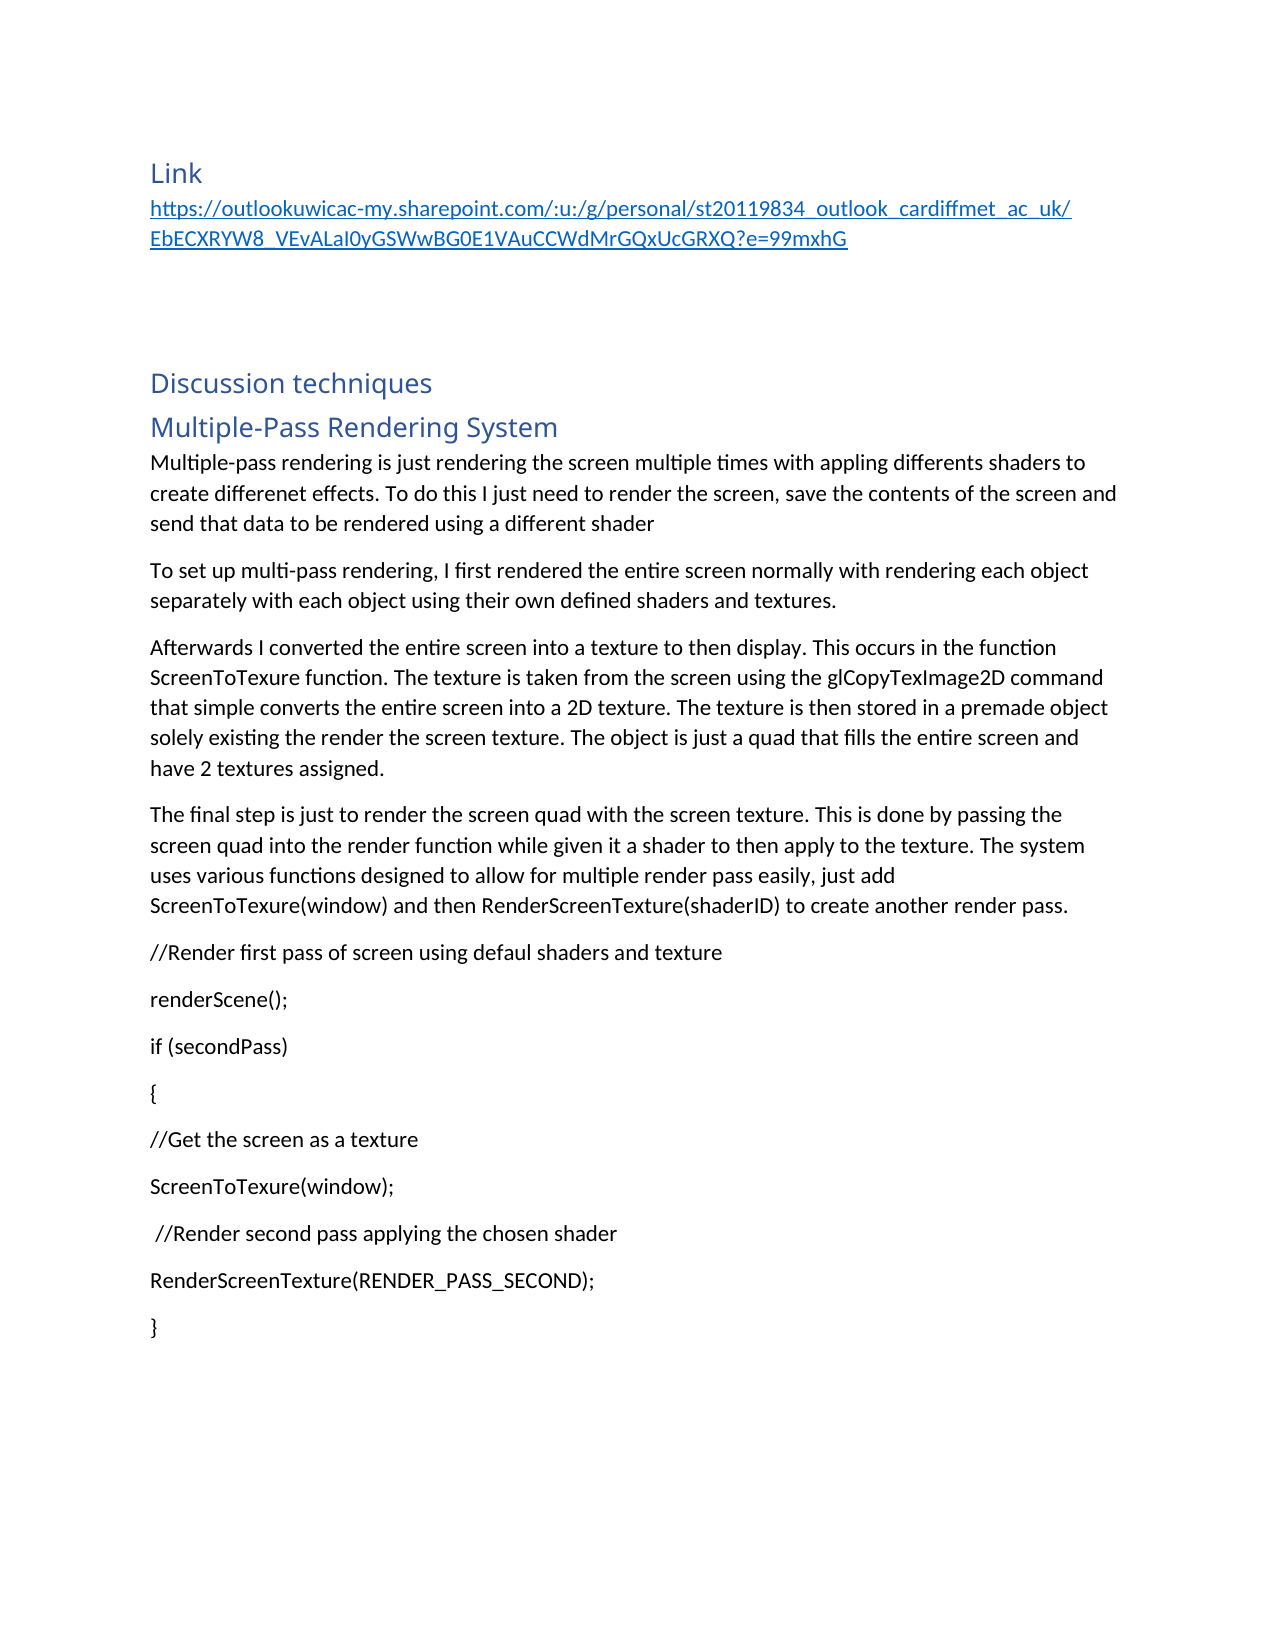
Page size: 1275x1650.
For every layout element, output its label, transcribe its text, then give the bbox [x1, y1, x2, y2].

text https://outlookuwicac-my.sharepoint.com/:u:/g/personal/st20119834_outlook_cardiffmet_ac_uk/EbECXRYW8_VEvALaI0yGSWwBG0E1VAuCCWdMrGQxUcGRXQ?e=99mxhG [150, 194, 1125, 252]
text RenderScreenTexture(RENDER_PASS_SECOND); [150, 1266, 1125, 1294]
text { [150, 1079, 1125, 1107]
text Afterwards I converted the entire screen into a texture to then display. This occurs in the function ScreenToTexure function. The texture is taken from the screen using the glCopyTexImage2D command that simple converts the entire screen into a 2D texture. The texture is then stored in a premade object solely existing the render the screen texture. The object is just a quad that fills the entire screen and have 2 textures assigned. [150, 633, 1125, 782]
text Multiple-pass rendering is just rendering the screen multiple times with appling differents shaders to create differenet effects. To do this I just need to render the screen, save the contents of the screen and send that data to be rendered using a different shader [150, 448, 1125, 537]
subtitle Discussion techniques [150, 365, 1125, 402]
text } [150, 1313, 1125, 1341]
text //Get the screen as a texture [150, 1126, 1125, 1154]
text //Render first pass of screen using defaul shaders and texture [150, 938, 1125, 966]
text if (secondPass) [150, 1032, 1125, 1060]
text //Render second pass applying the chosen shader [150, 1219, 1125, 1247]
text To set up multi-pass rendering, I first rendered the entire screen normally with rendering each object separately with each object using their own defined shaders and textures. [150, 556, 1125, 614]
text renderScene(); [150, 985, 1125, 1013]
subtitle Multiple-Pass Rendering System [150, 409, 1125, 446]
text ScreenToTexure(window); [150, 1172, 1125, 1201]
subtitle Link [150, 154, 1125, 191]
text The final step is just to render the screen quad with the screen texture. This is done by passing the screen quad into the render function while given it a shader to then apply to the texture. The system uses various functions designed to allow for multiple render pass easily, just add ScreenToTexure(window) and then RenderScreenTexture(shaderID) to create another render pass. [150, 801, 1125, 919]
